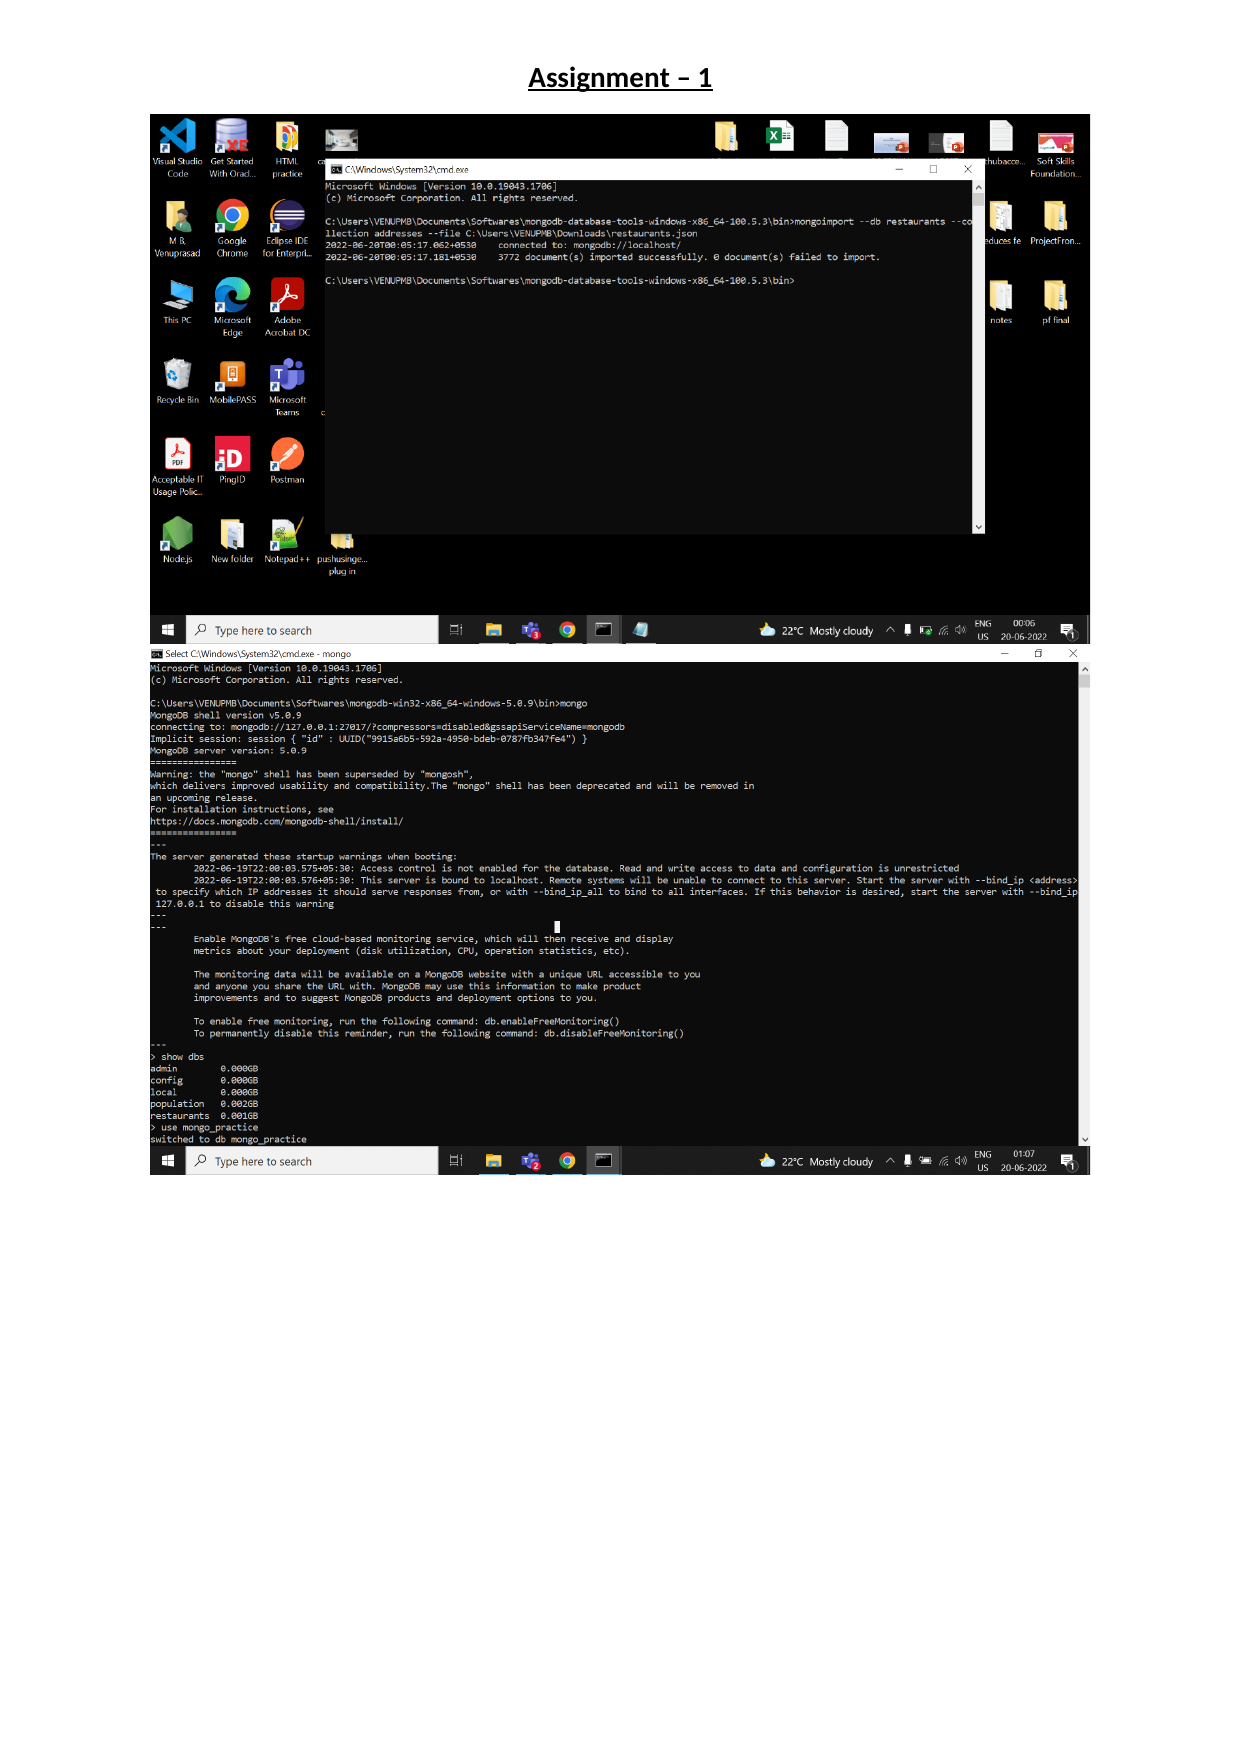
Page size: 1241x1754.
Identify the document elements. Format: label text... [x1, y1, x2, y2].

picture [150, 114, 1091, 644]
text Assignment – 1 [150, 59, 1090, 95]
picture [150, 645, 1091, 1175]
